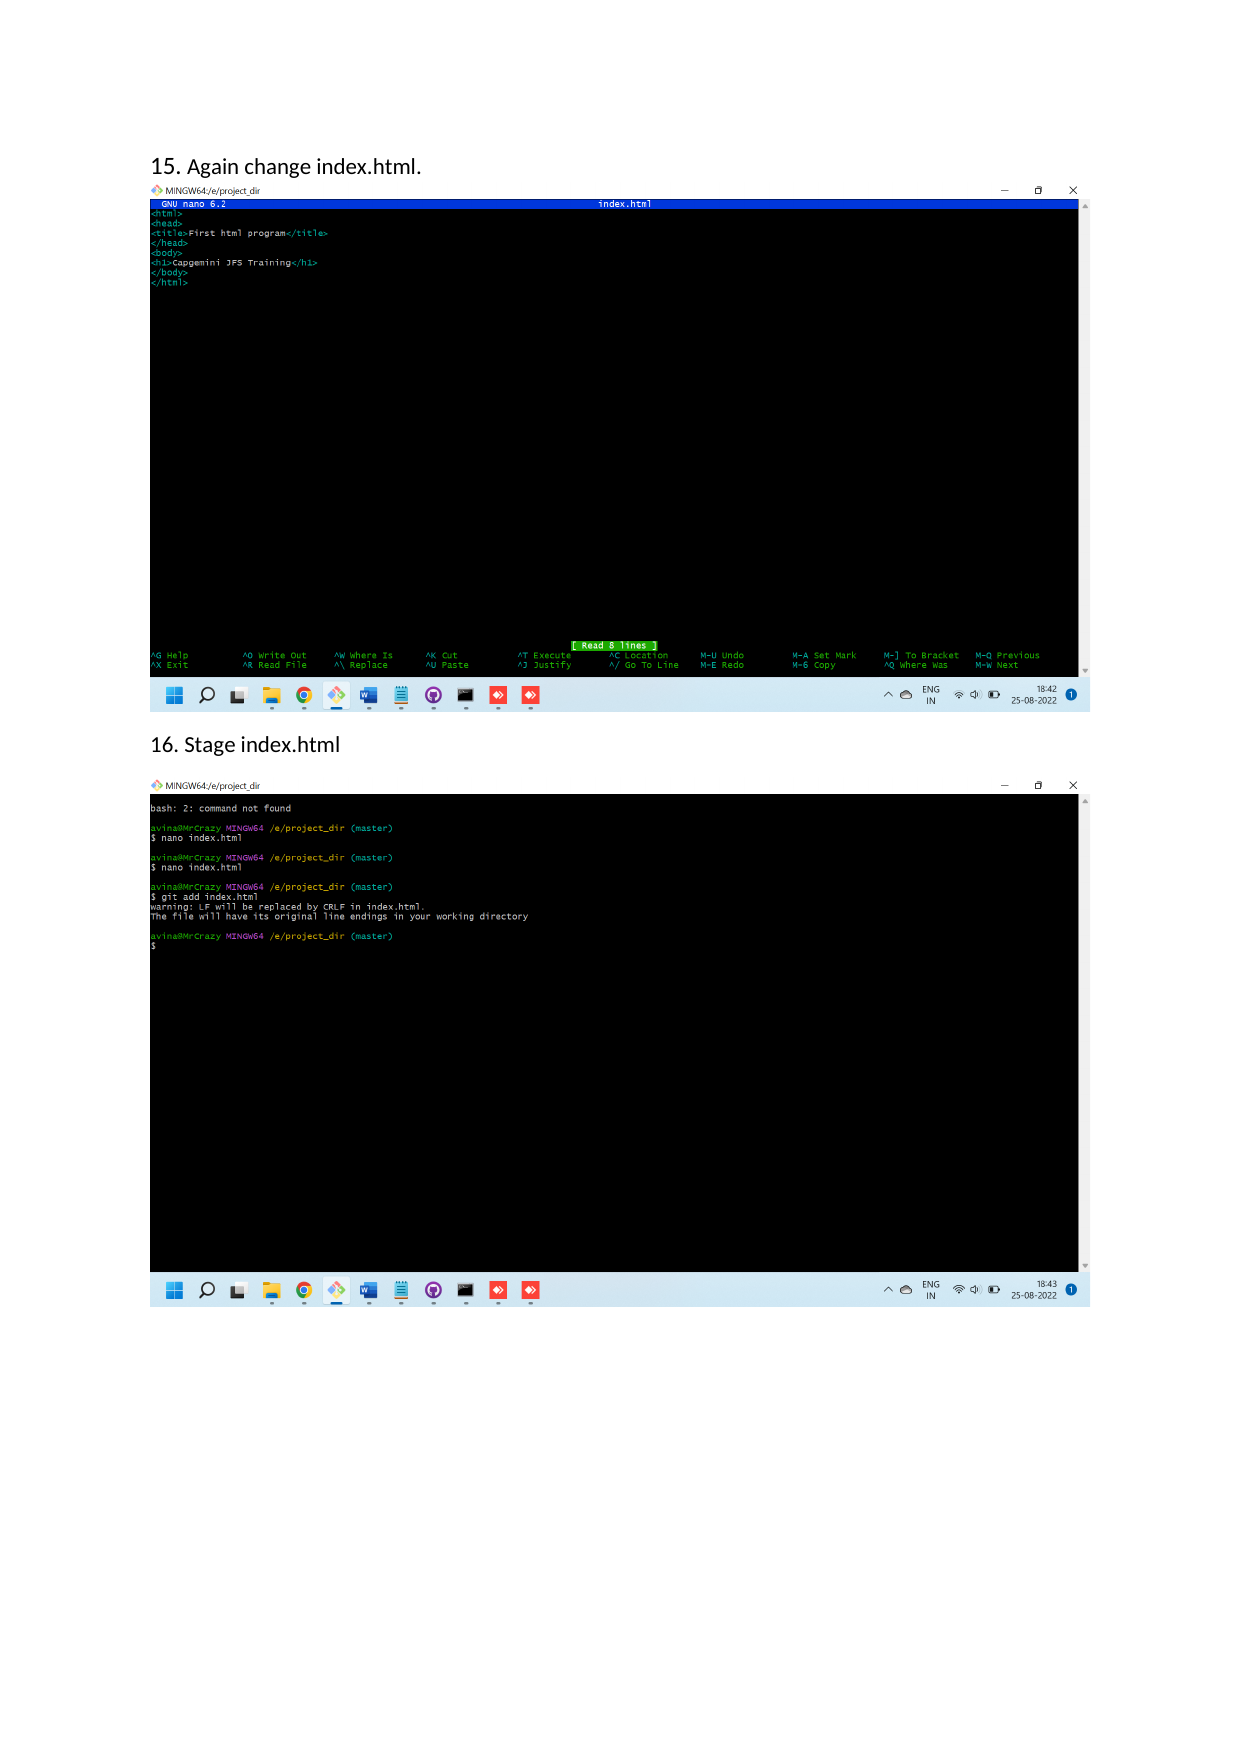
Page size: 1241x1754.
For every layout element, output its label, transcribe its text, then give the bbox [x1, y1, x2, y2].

picture [150, 777, 1091, 1307]
text 16. Stage index.html [150, 730, 1090, 758]
picture [150, 182, 1091, 712]
text 15. Again change index.html. [150, 150, 1090, 182]
